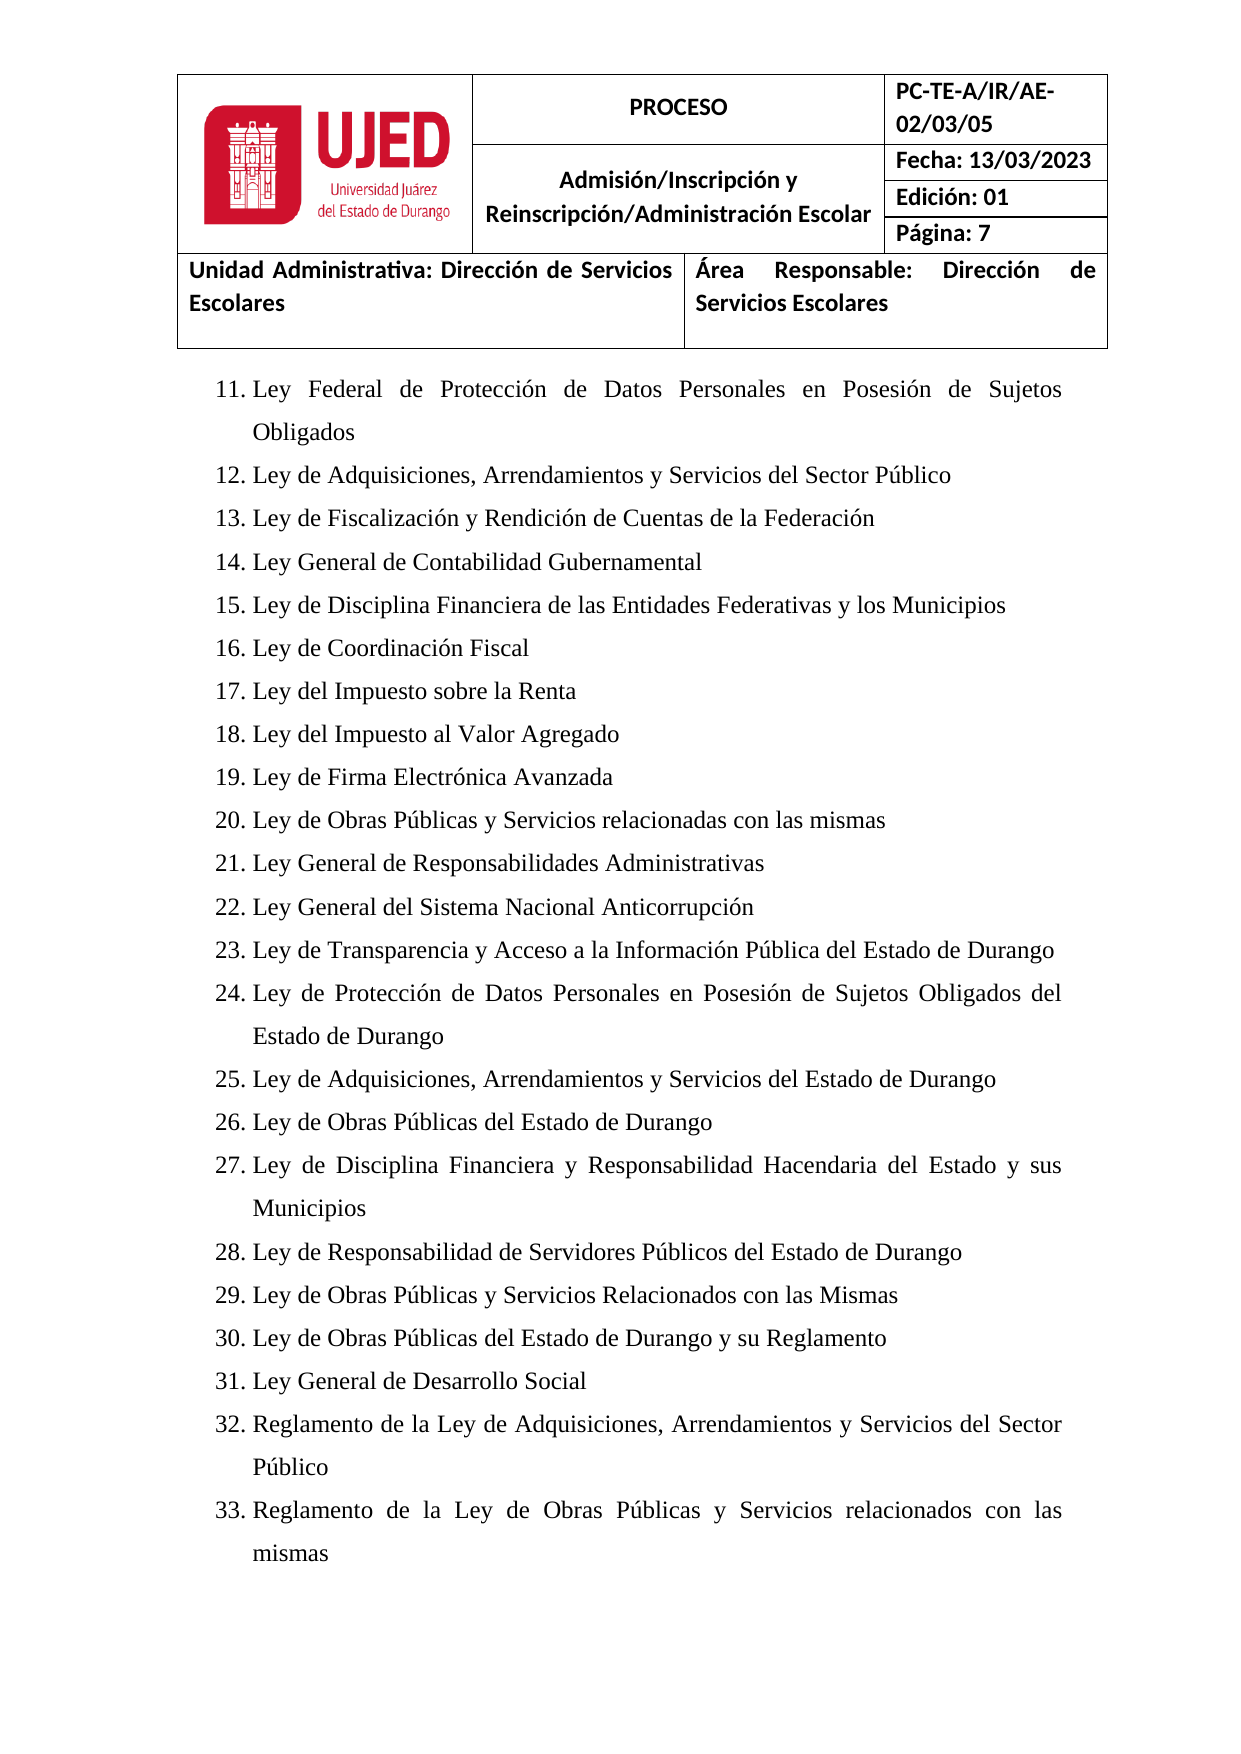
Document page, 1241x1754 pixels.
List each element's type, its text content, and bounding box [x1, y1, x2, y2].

list Ley de Obras Públicas y Servicios Relacionados con las Mismas [215, 1280, 1063, 1308]
list Ley General de Responsabilidades Administrativas [215, 848, 1063, 877]
list Ley de Protección de Datos Personales en Posesión de Sujetos Obligados del Estado de Durango [215, 978, 1063, 1050]
list Ley Federal de Protección de Datos Personales en Posesión de Sujetos Obligados [215, 374, 1063, 446]
list Ley de Disciplina Financiera y Responsabilidad Hacendaria del Estado y sus Municipios [215, 1150, 1063, 1222]
list Ley de Transparencia y Acceso a la Información Pública del Estado de Durango [215, 935, 1063, 963]
list Ley de Obras Públicas del Estado de Durango [215, 1107, 1063, 1136]
list Ley de Obras Públicas y Servicios relacionadas con las mismas [215, 805, 1063, 834]
list Reglamento de la Ley de Adquisiciones, Arrendamientos y Servicios del Sector Público [215, 1409, 1063, 1481]
picture [189, 91, 457, 236]
list Ley General del Sistema Nacional Anticorrupción [215, 892, 1063, 920]
list Ley de Adquisiciones, Arrendamientos y Servicios del Sector Público [215, 460, 1063, 489]
list Ley del Impuesto sobre la Renta [215, 676, 1063, 705]
list Ley de Firma Electrónica Avanzada [215, 762, 1063, 791]
list Ley de Disciplina Financiera de las Entidades Federativas y los Municipios [215, 590, 1063, 618]
list Ley de Adquisiciones, Arrendamientos y Servicios del Estado de Durango [215, 1064, 1063, 1093]
list Ley de Coordinación Fiscal [215, 633, 1063, 662]
list Ley del Impuesto al Valor Agregado [215, 719, 1063, 748]
list Ley de Fiscalización y Rendición de Cuentas de la Federación [215, 503, 1063, 532]
list Ley General de Desarrollo Social [215, 1366, 1063, 1395]
list Ley General de Contabilidad Gubernamental [215, 547, 1063, 575]
list Ley de Obras Públicas del Estado de Durango y su Reglamento [215, 1323, 1063, 1352]
list Reglamento de la Ley de Obras Públicas y Servicios relacionados con las mismas [215, 1495, 1063, 1567]
list Ley de Responsabilidad de Servidores Públicos del Estado de Durango [215, 1237, 1063, 1265]
